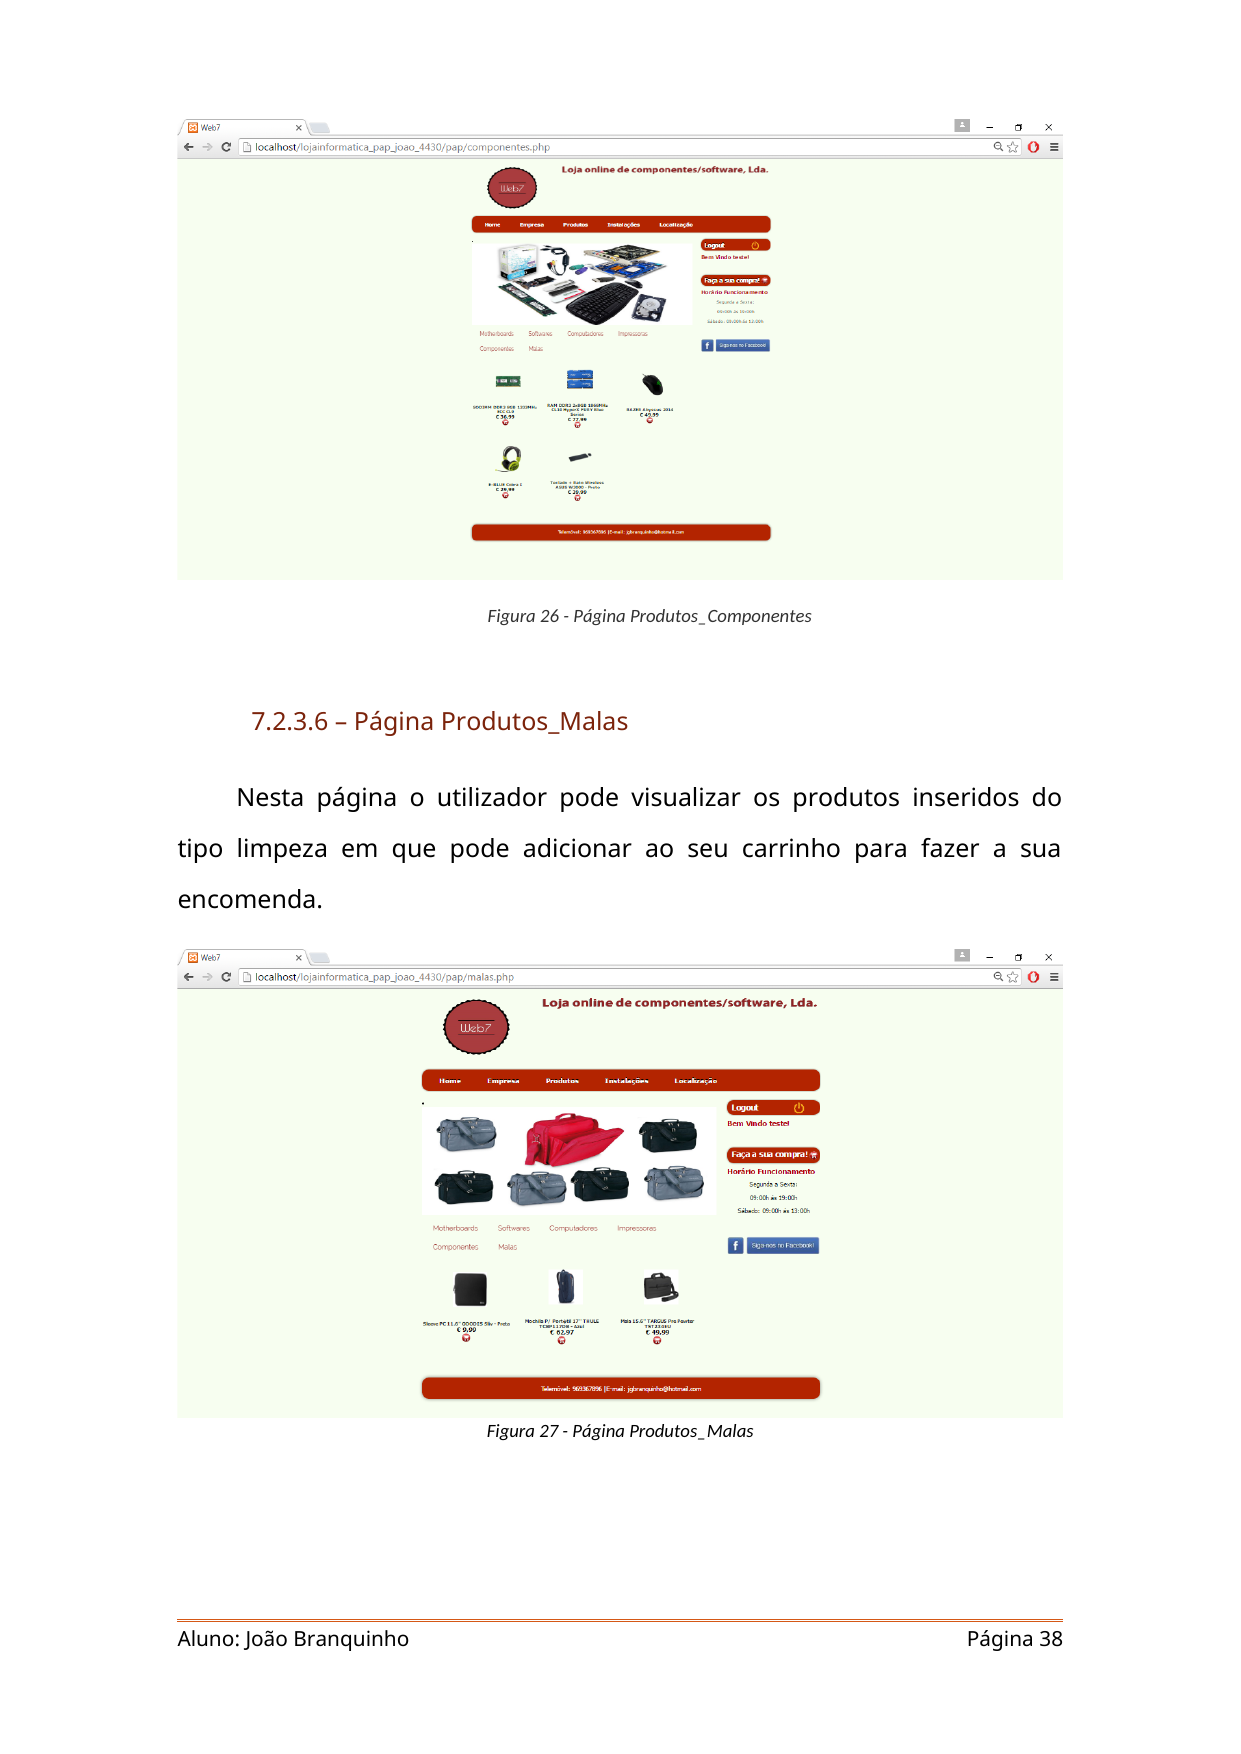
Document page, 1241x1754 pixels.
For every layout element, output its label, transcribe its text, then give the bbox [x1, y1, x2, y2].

subtitle 7.2.3.6 – Página Produtos_Malas [177, 703, 1063, 737]
text Nesta página o utilizador pode visualizar os produtos inseridos do tipo limpeza em que pode adicionar ao seu carrinho para fazer a sua encomenda. [177, 779, 1063, 916]
picture [177, 949, 1063, 1418]
picture [177, 119, 1063, 580]
